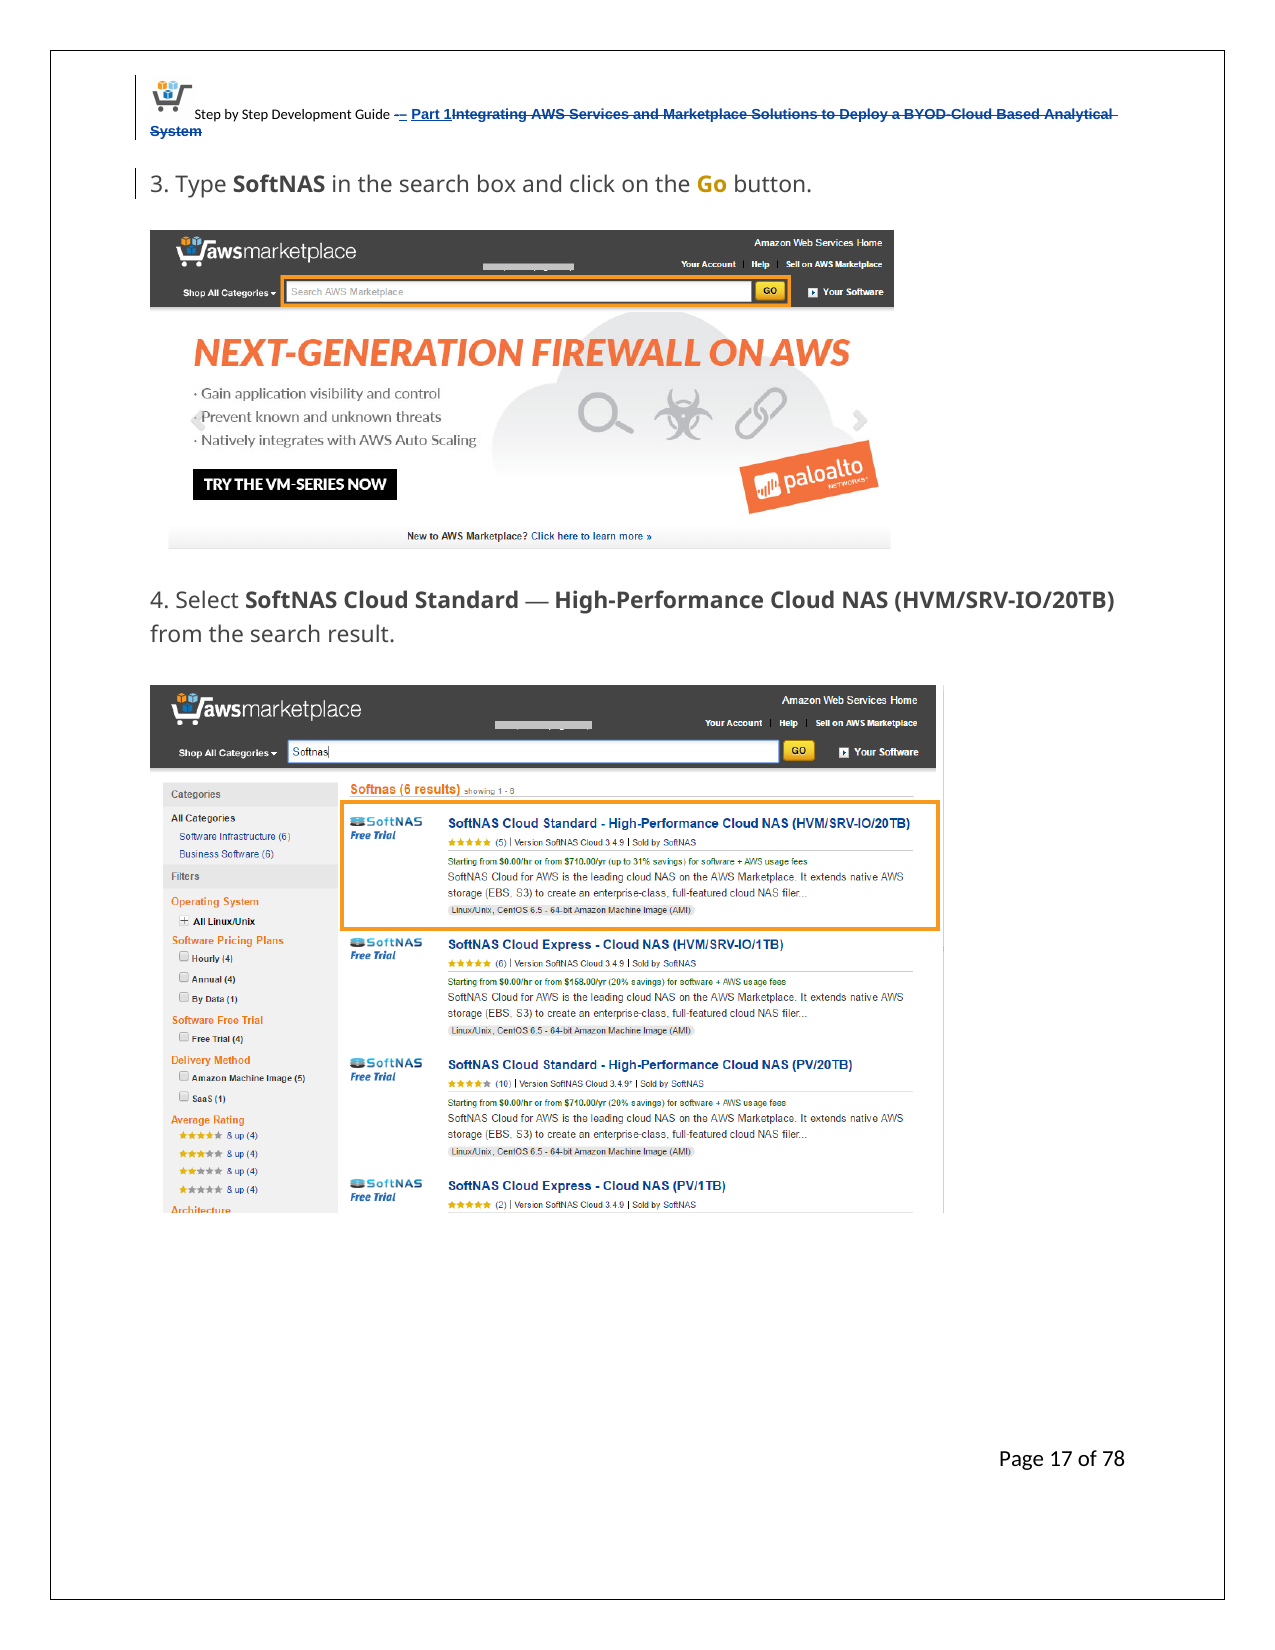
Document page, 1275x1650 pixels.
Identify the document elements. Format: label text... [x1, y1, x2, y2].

list 3. Type SoftNAS in the search box and click on the Go button. [150, 168, 1125, 199]
picture [150, 75, 195, 120]
picture [150, 685, 944, 1213]
picture [150, 230, 894, 549]
text 4. Select SoftNAS Cloud Standard — High-Performance Cloud NAS (HVM/SRV-IO/20TB) from the search result. [150, 584, 1125, 649]
